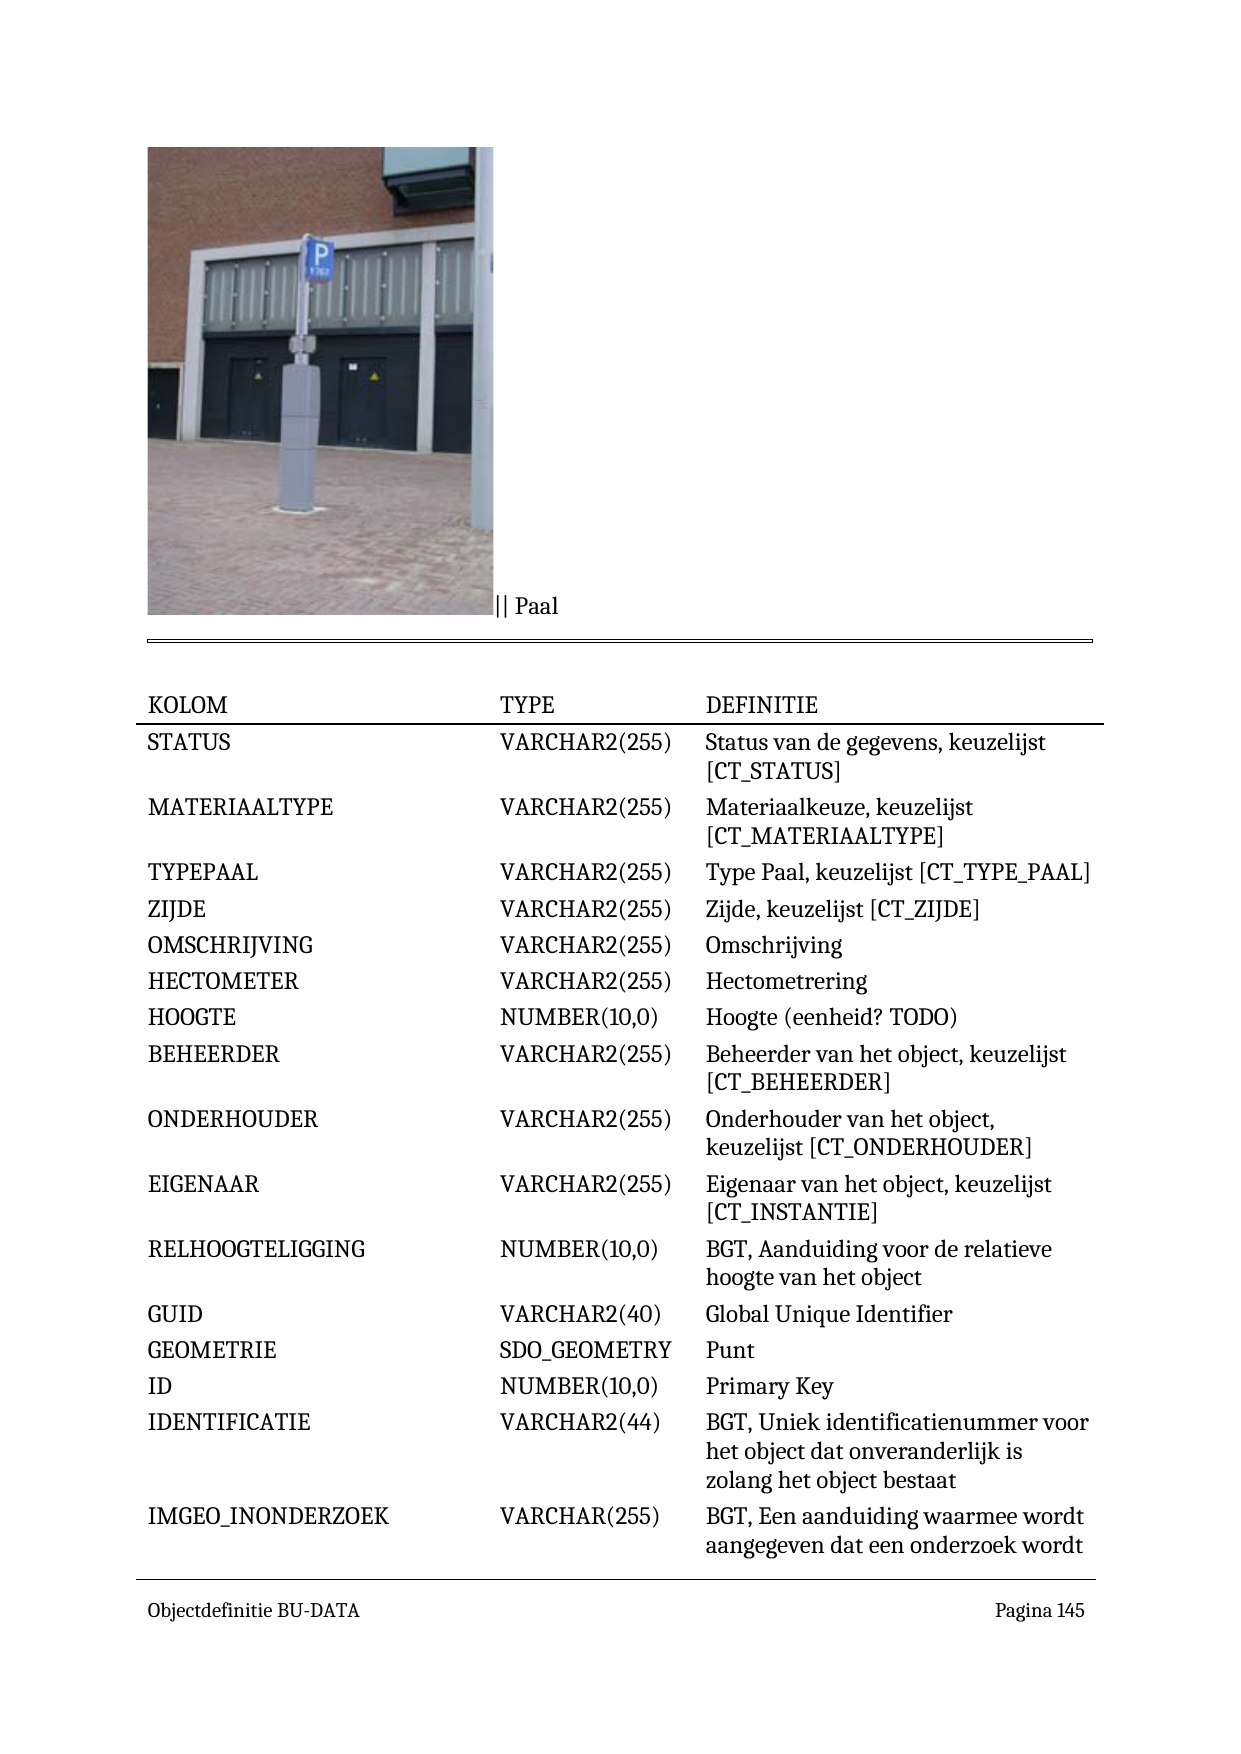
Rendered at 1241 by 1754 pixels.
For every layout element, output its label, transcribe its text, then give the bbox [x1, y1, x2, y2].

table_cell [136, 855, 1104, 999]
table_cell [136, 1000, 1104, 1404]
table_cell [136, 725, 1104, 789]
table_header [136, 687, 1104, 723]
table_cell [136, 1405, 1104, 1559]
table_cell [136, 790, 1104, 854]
picture [147, 147, 494, 615]
